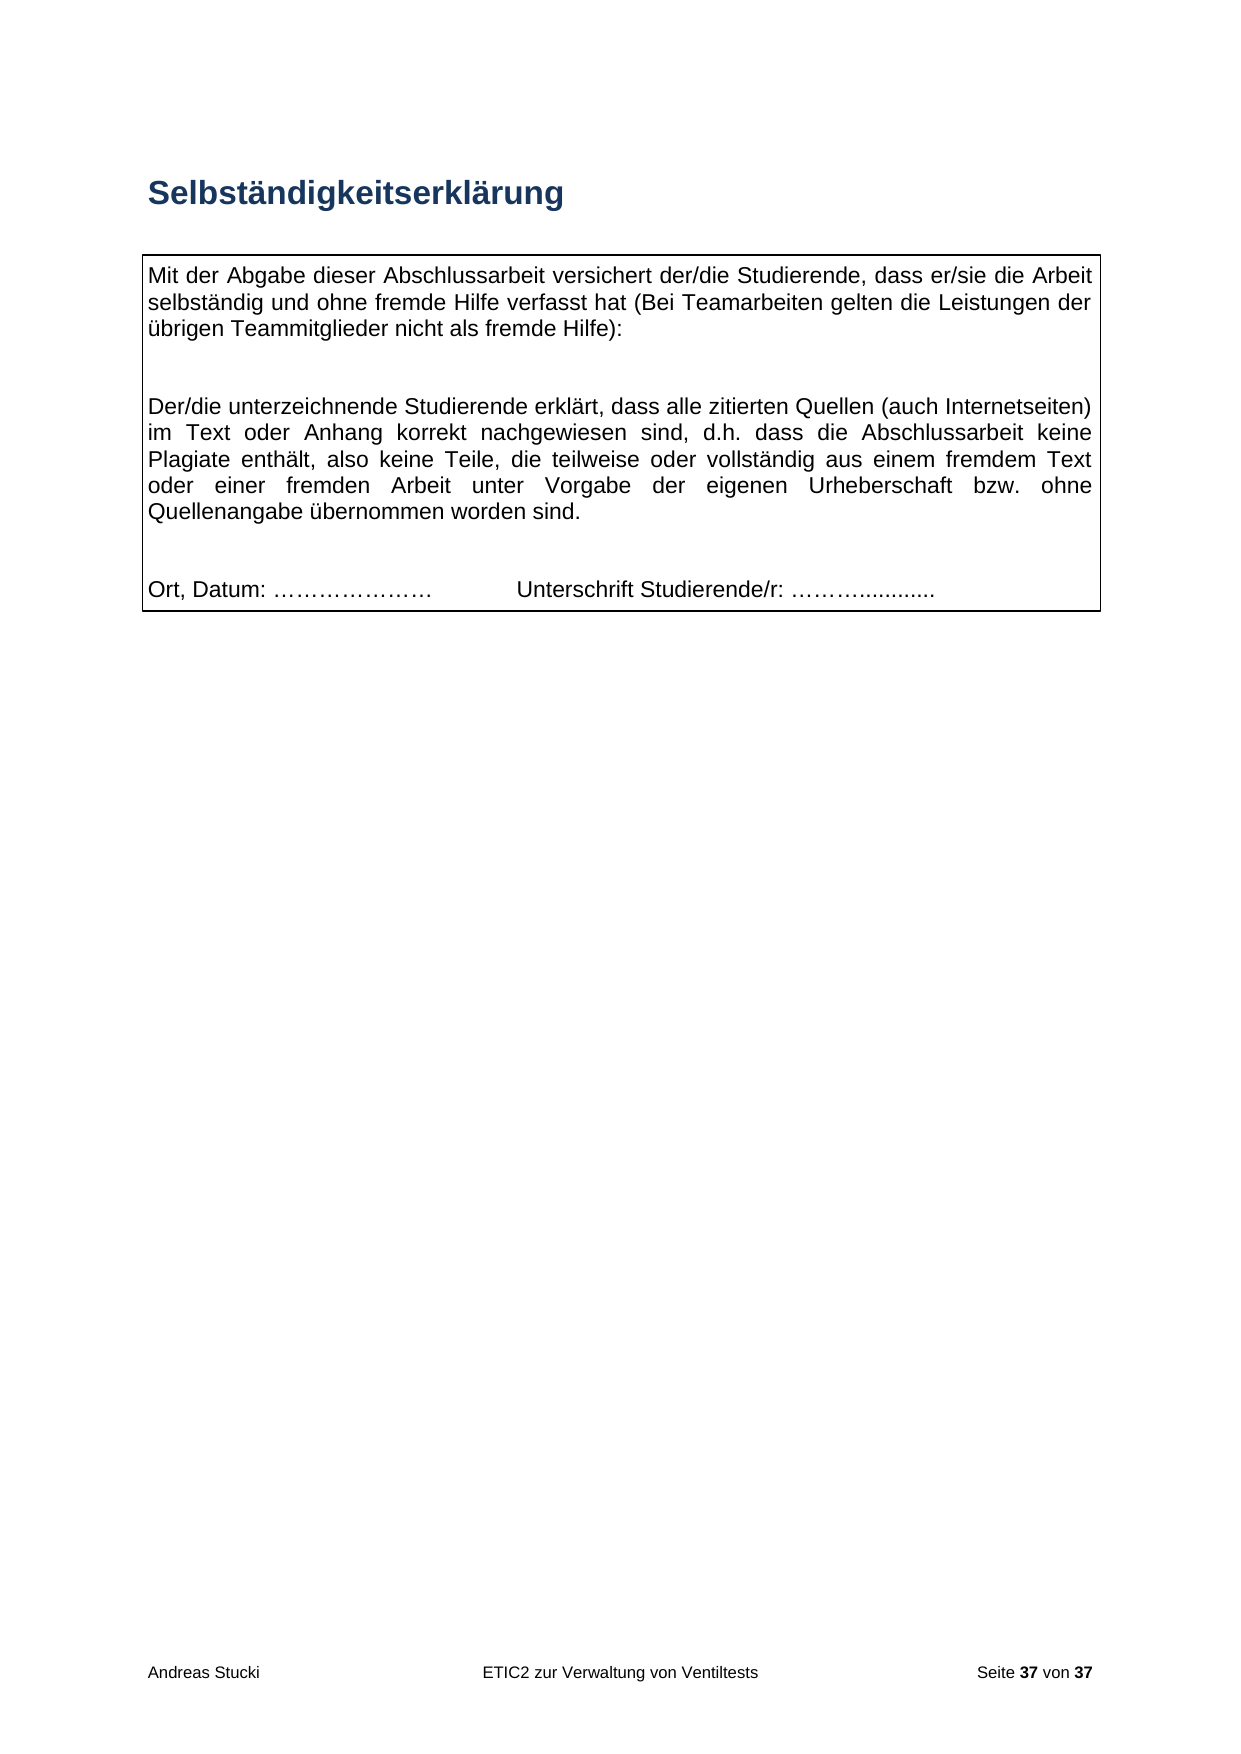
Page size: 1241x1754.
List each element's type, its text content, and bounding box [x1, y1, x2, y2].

text Ort, Datum: ………………… Unterschrift Studierende/r: ………............ [148, 576, 1092, 602]
subtitle Selbständigkeitserklärung [148, 173, 1092, 211]
text Der/die unterzeichnende Studierende erklärt, dass alle zitierten Quellen (auch Internetseiten) im Text oder Anhang korrekt nachgewiesen sind, d.h. dass die Abschlussarbeit keine Plagiate enthält, also keine Teile, die teilweise oder vollständig aus einem fremdem Text oder einer fremden Arbeit unter Vorgabe der eigenen Urheberschaft bzw. ohne Quellenangabe übernommen worden sind. [148, 393, 1092, 525]
text Mit der Abgabe dieser Abschlussarbeit versichert der/die Studierende, dass er/sie die Arbeit selbständig und ohne fremde Hilfe verfasst hat (Bei Teamarbeiten gelten die Leistungen der übrigen Teammitglieder nicht als fremde Hilfe): [148, 262, 1092, 342]
